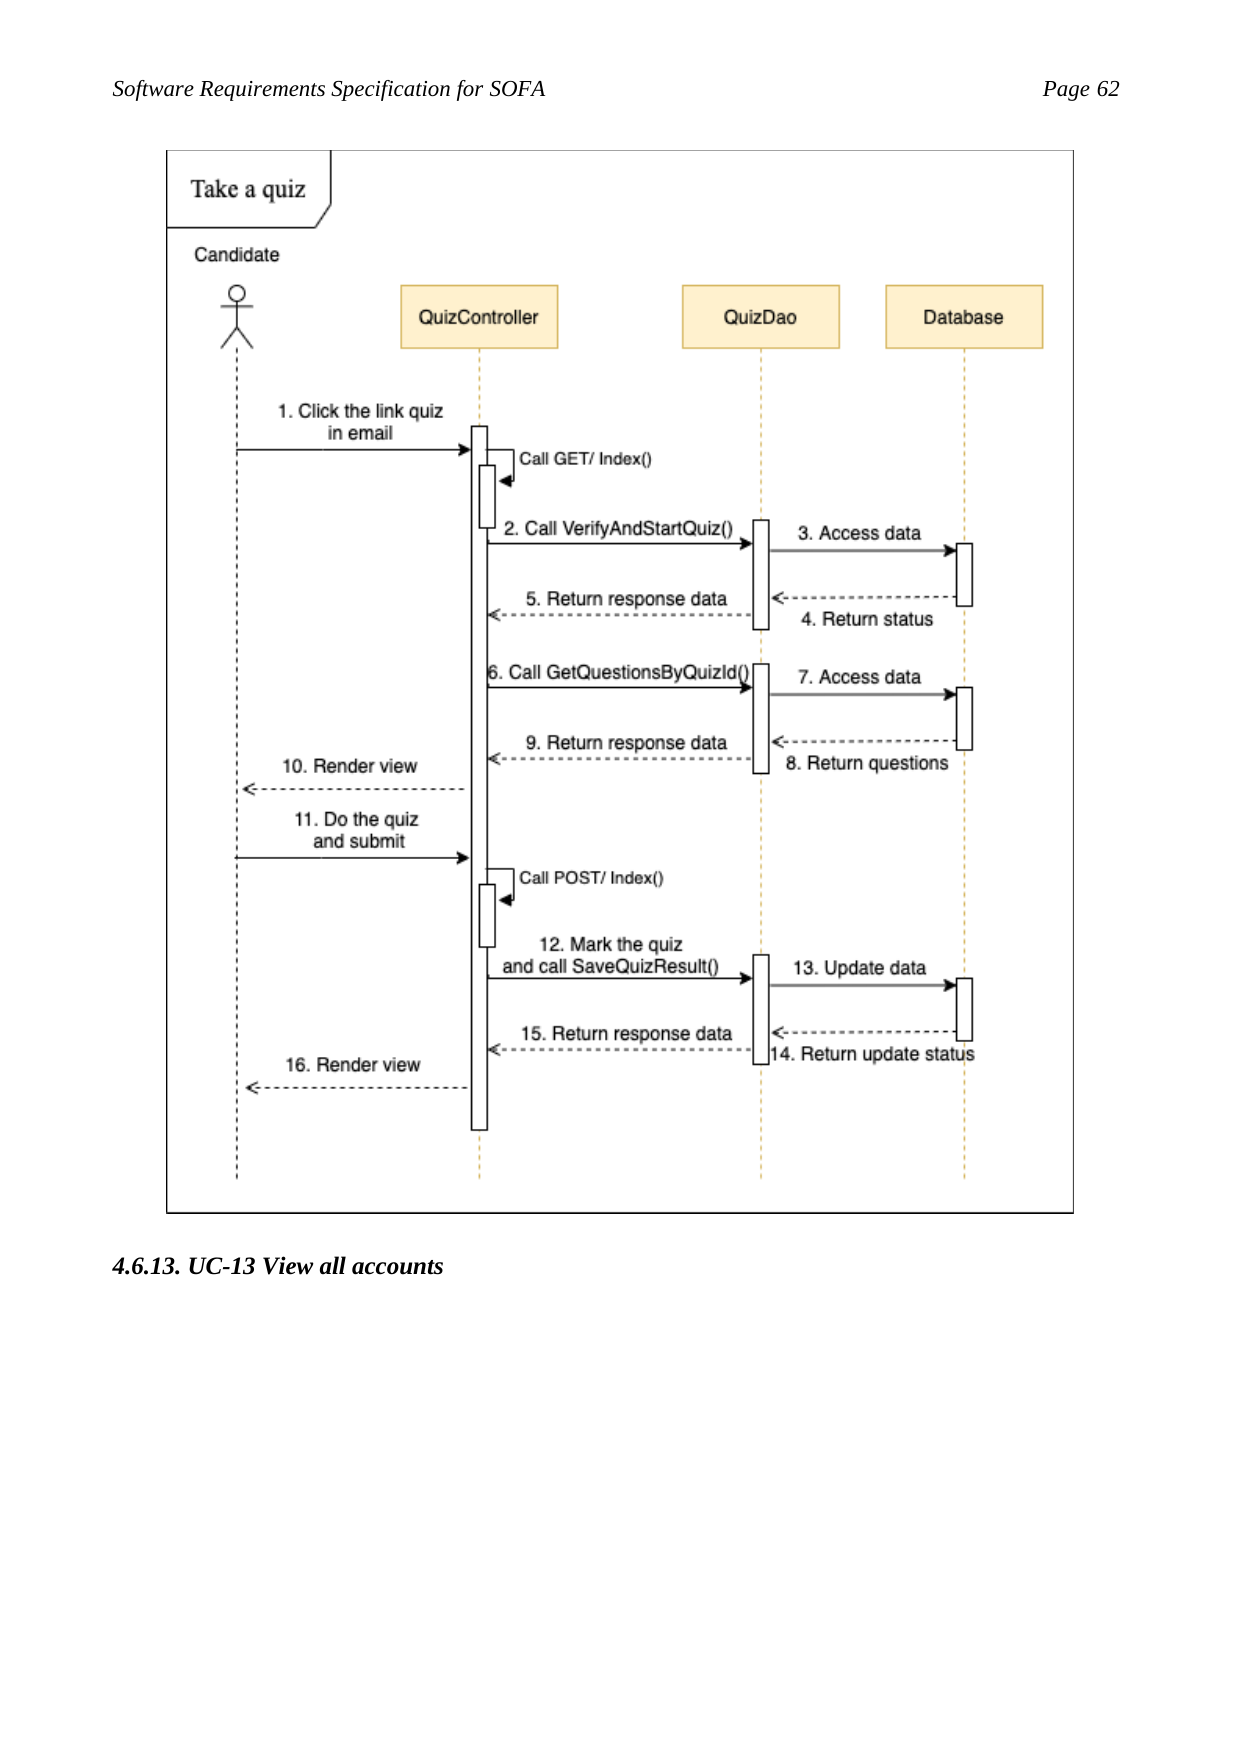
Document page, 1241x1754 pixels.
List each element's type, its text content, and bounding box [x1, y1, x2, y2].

picture [166, 150, 1074, 1214]
text 4.6.13. UC-13 View all accounts [112, 1251, 1128, 1280]
